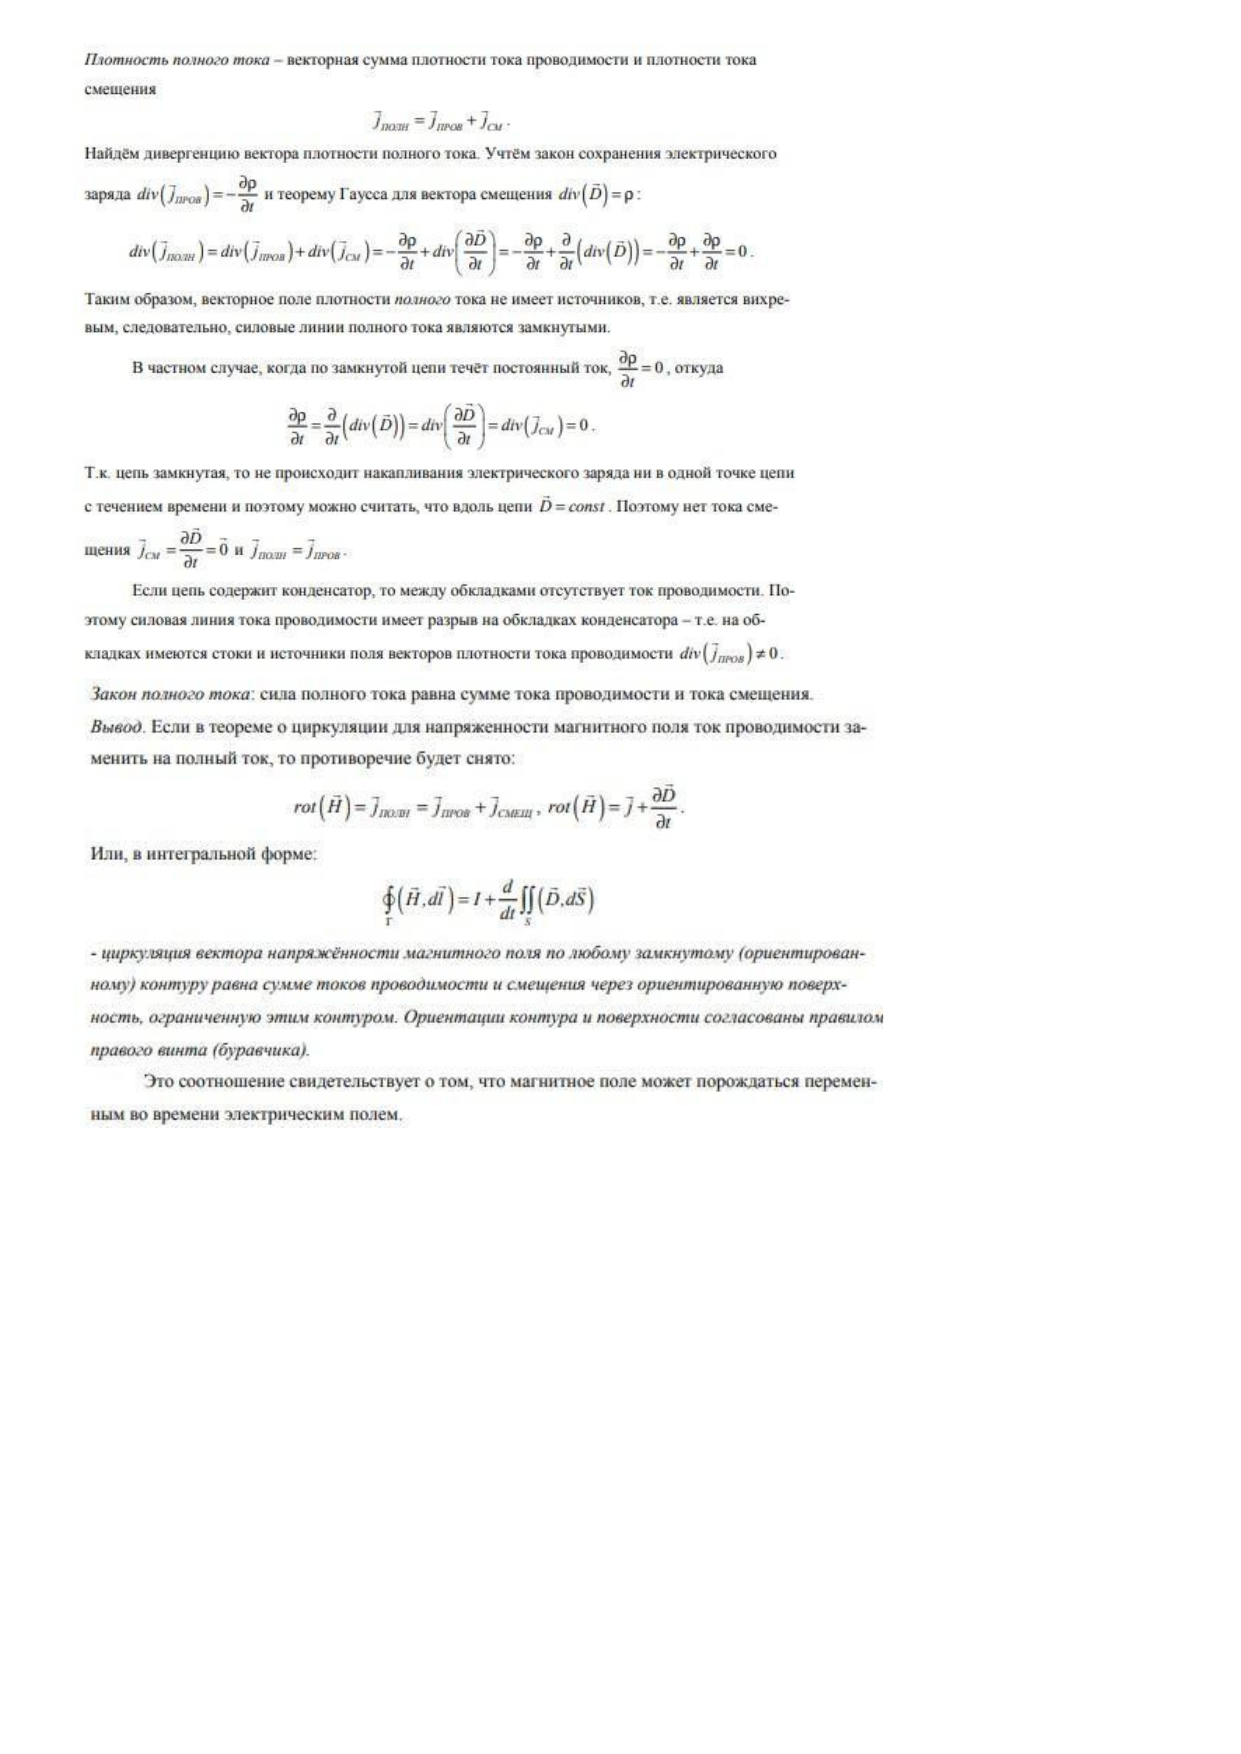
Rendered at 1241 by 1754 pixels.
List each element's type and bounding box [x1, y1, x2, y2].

picture [73, 44, 796, 677]
picture [73, 678, 884, 1128]
